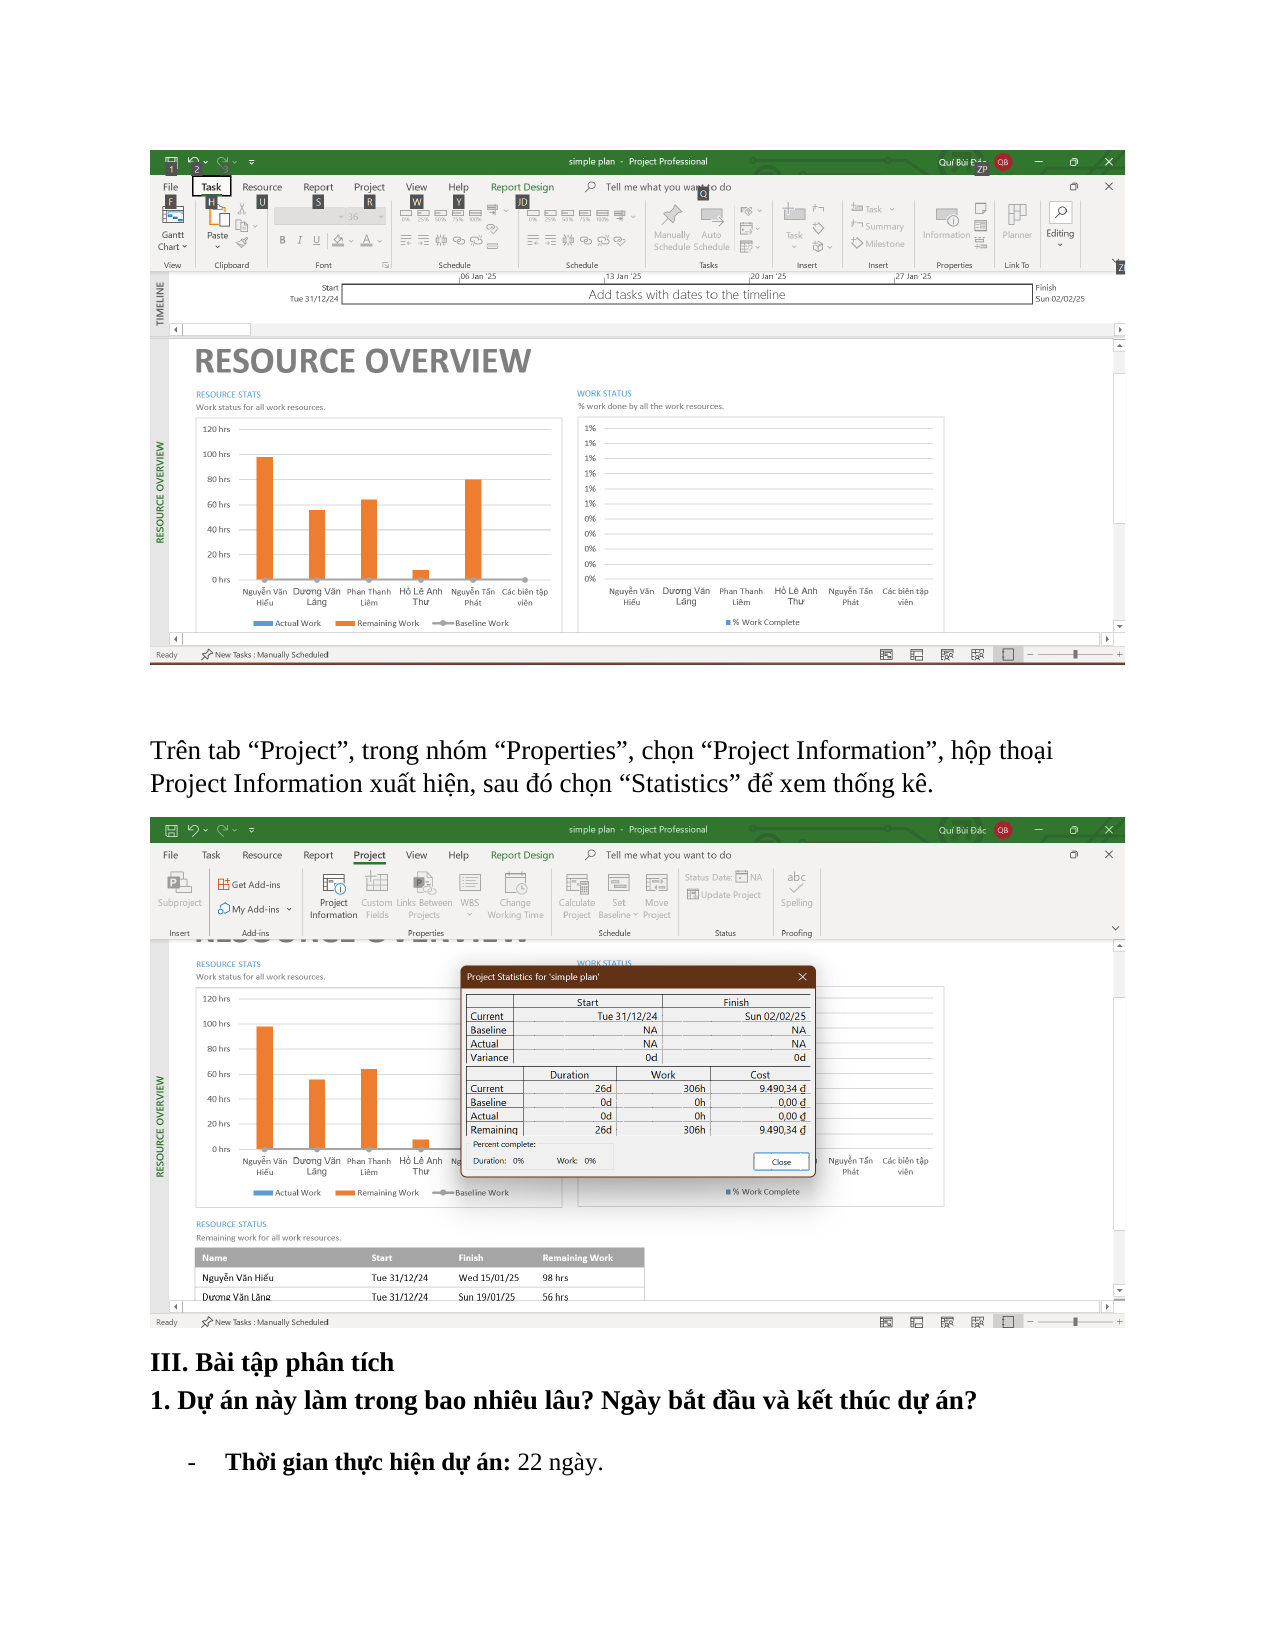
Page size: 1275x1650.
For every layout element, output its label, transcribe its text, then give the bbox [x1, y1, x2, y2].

subtitle III. Bài tập phân tích [150, 1346, 1125, 1378]
picture [150, 150, 1125, 665]
text Trên tab “Project”, trong nhóm “Properties”, chọn “Project Information”, hộp thoại Project Information xuất hiện, sau đó chọn “Statistics” để xem thống kê. [150, 734, 1125, 798]
subtitle 1. Dự án này làm trong bao nhiêu lâu? Ngày bắt đầu và kết thúc dự án? [150, 1384, 1125, 1415]
list Thời gian thực hiện dự án: 22 ngày. [187, 1447, 1125, 1476]
picture [150, 817, 1125, 1328]
